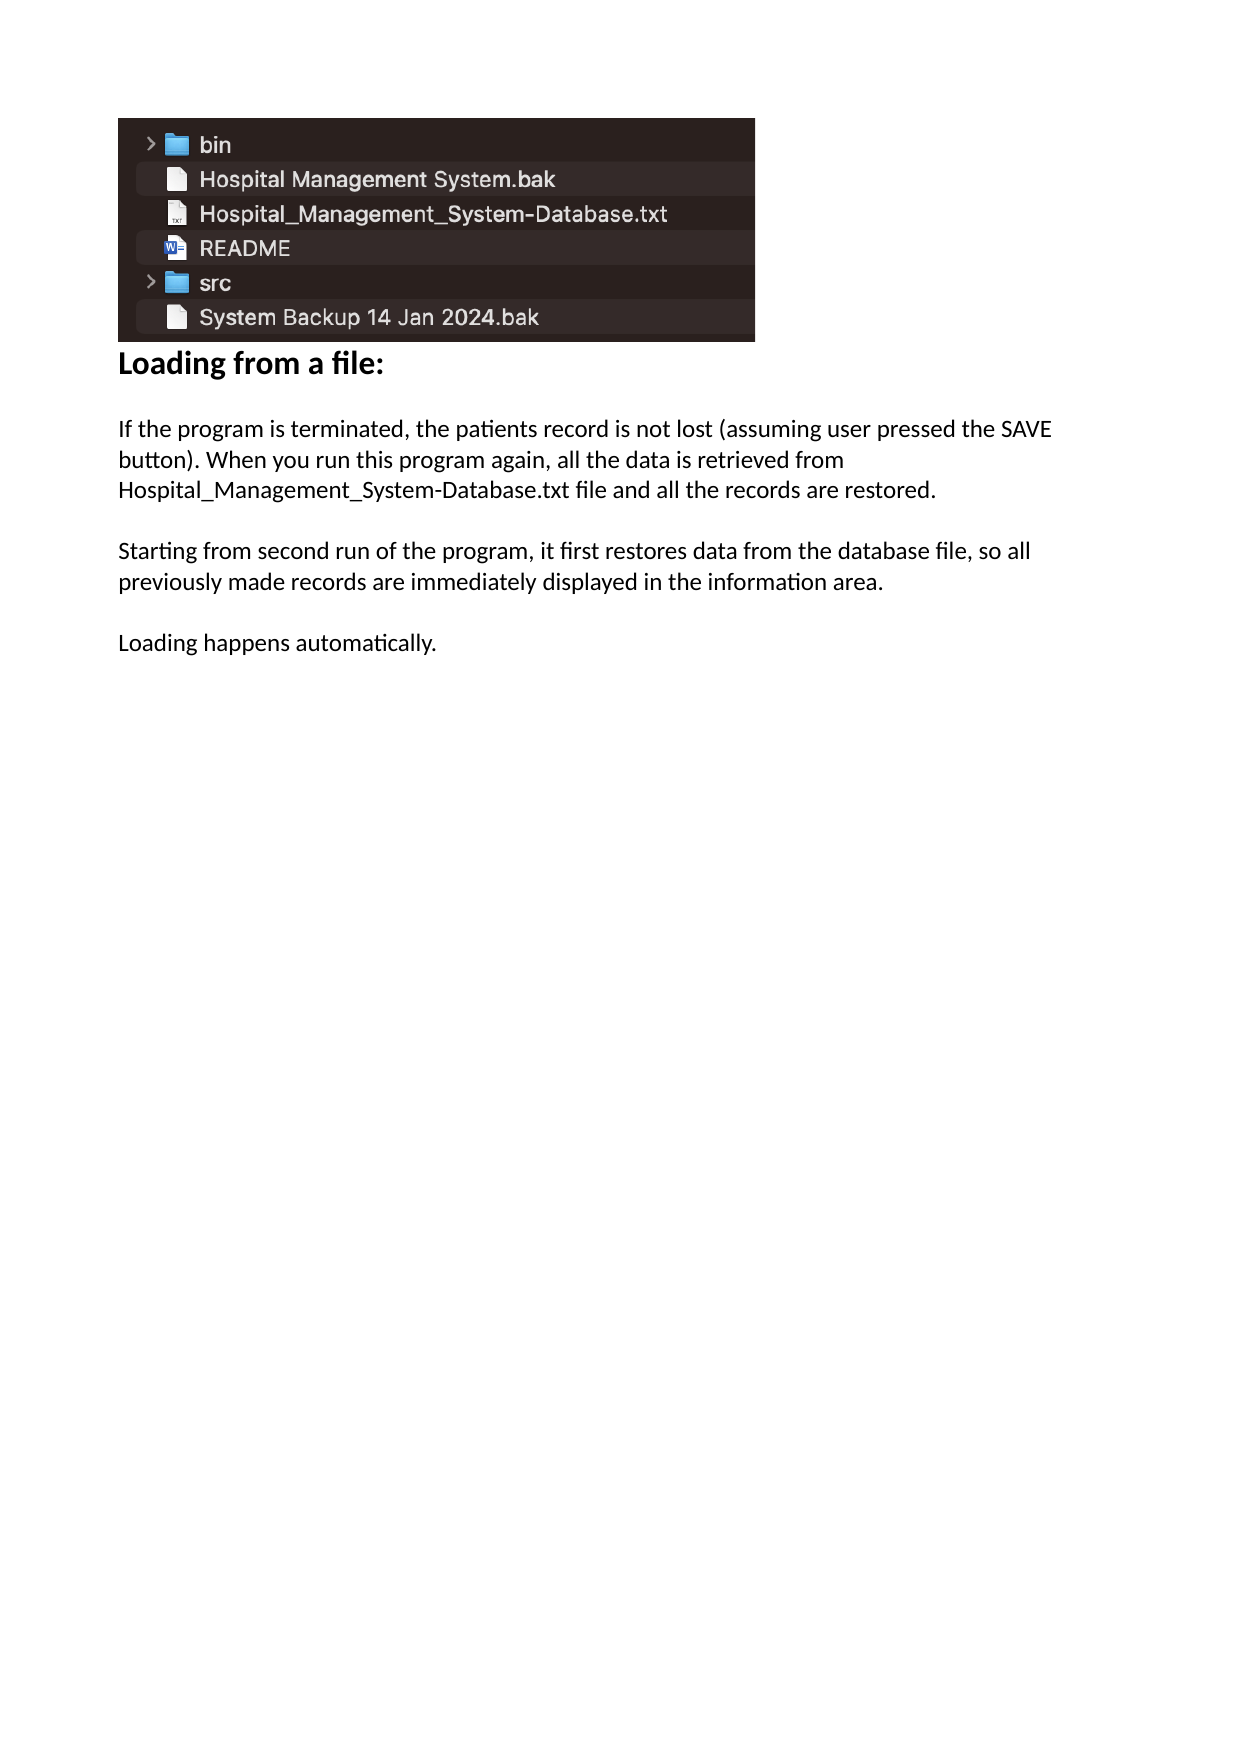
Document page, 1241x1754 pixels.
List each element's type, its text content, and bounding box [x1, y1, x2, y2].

text Starting from second run of the program, it first restores data from the database file, so all previously made records are immediately displayed in the information area. [118, 535, 1122, 596]
picture [118, 118, 756, 342]
text If the program is terminated, the patients record is not lost (assuming user pressed the SAVE button). When you run this program again, all the data is retrieved from Hospital_Management_System-Database.txt file and all the records are restored. [118, 413, 1122, 505]
text Loading from a file: [118, 342, 1122, 383]
text Loading happens automatically. [118, 627, 1122, 657]
